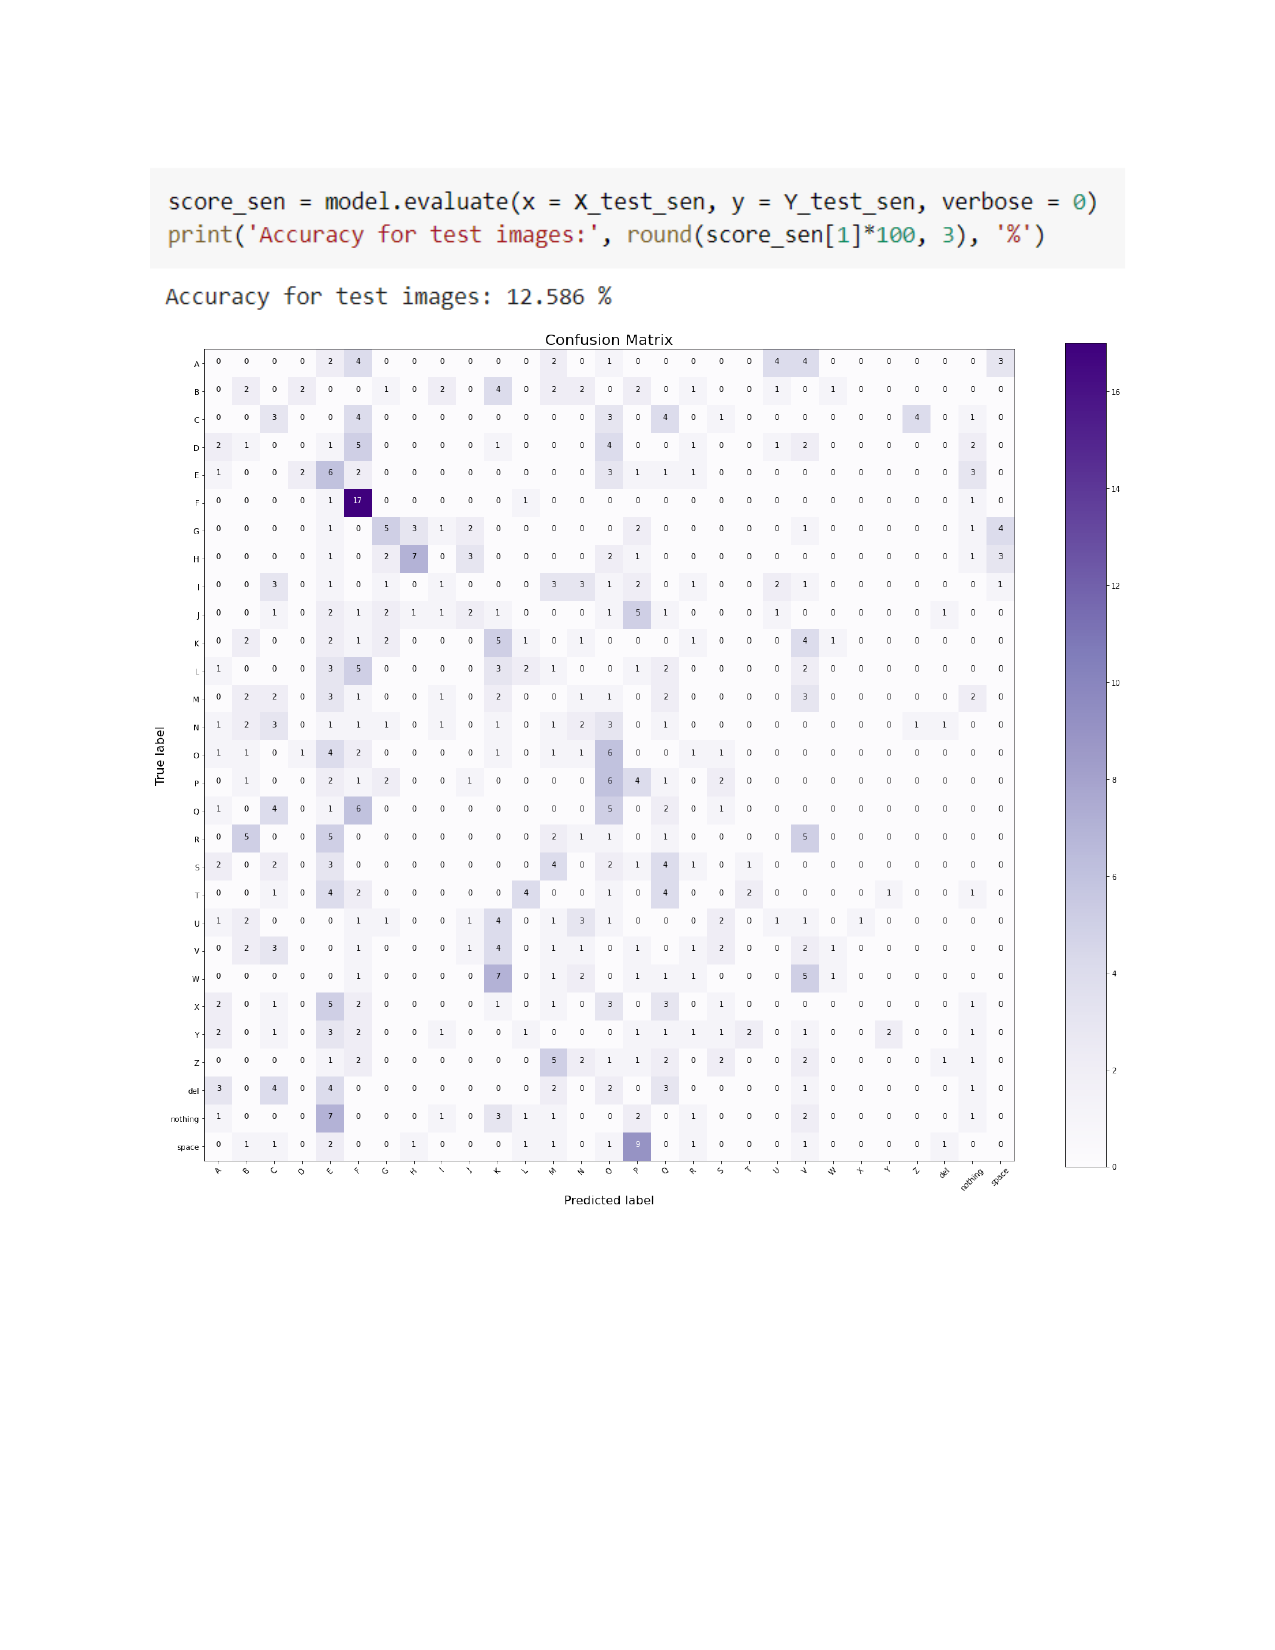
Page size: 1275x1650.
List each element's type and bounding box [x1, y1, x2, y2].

picture [150, 328, 1125, 1211]
picture [150, 150, 1125, 325]
